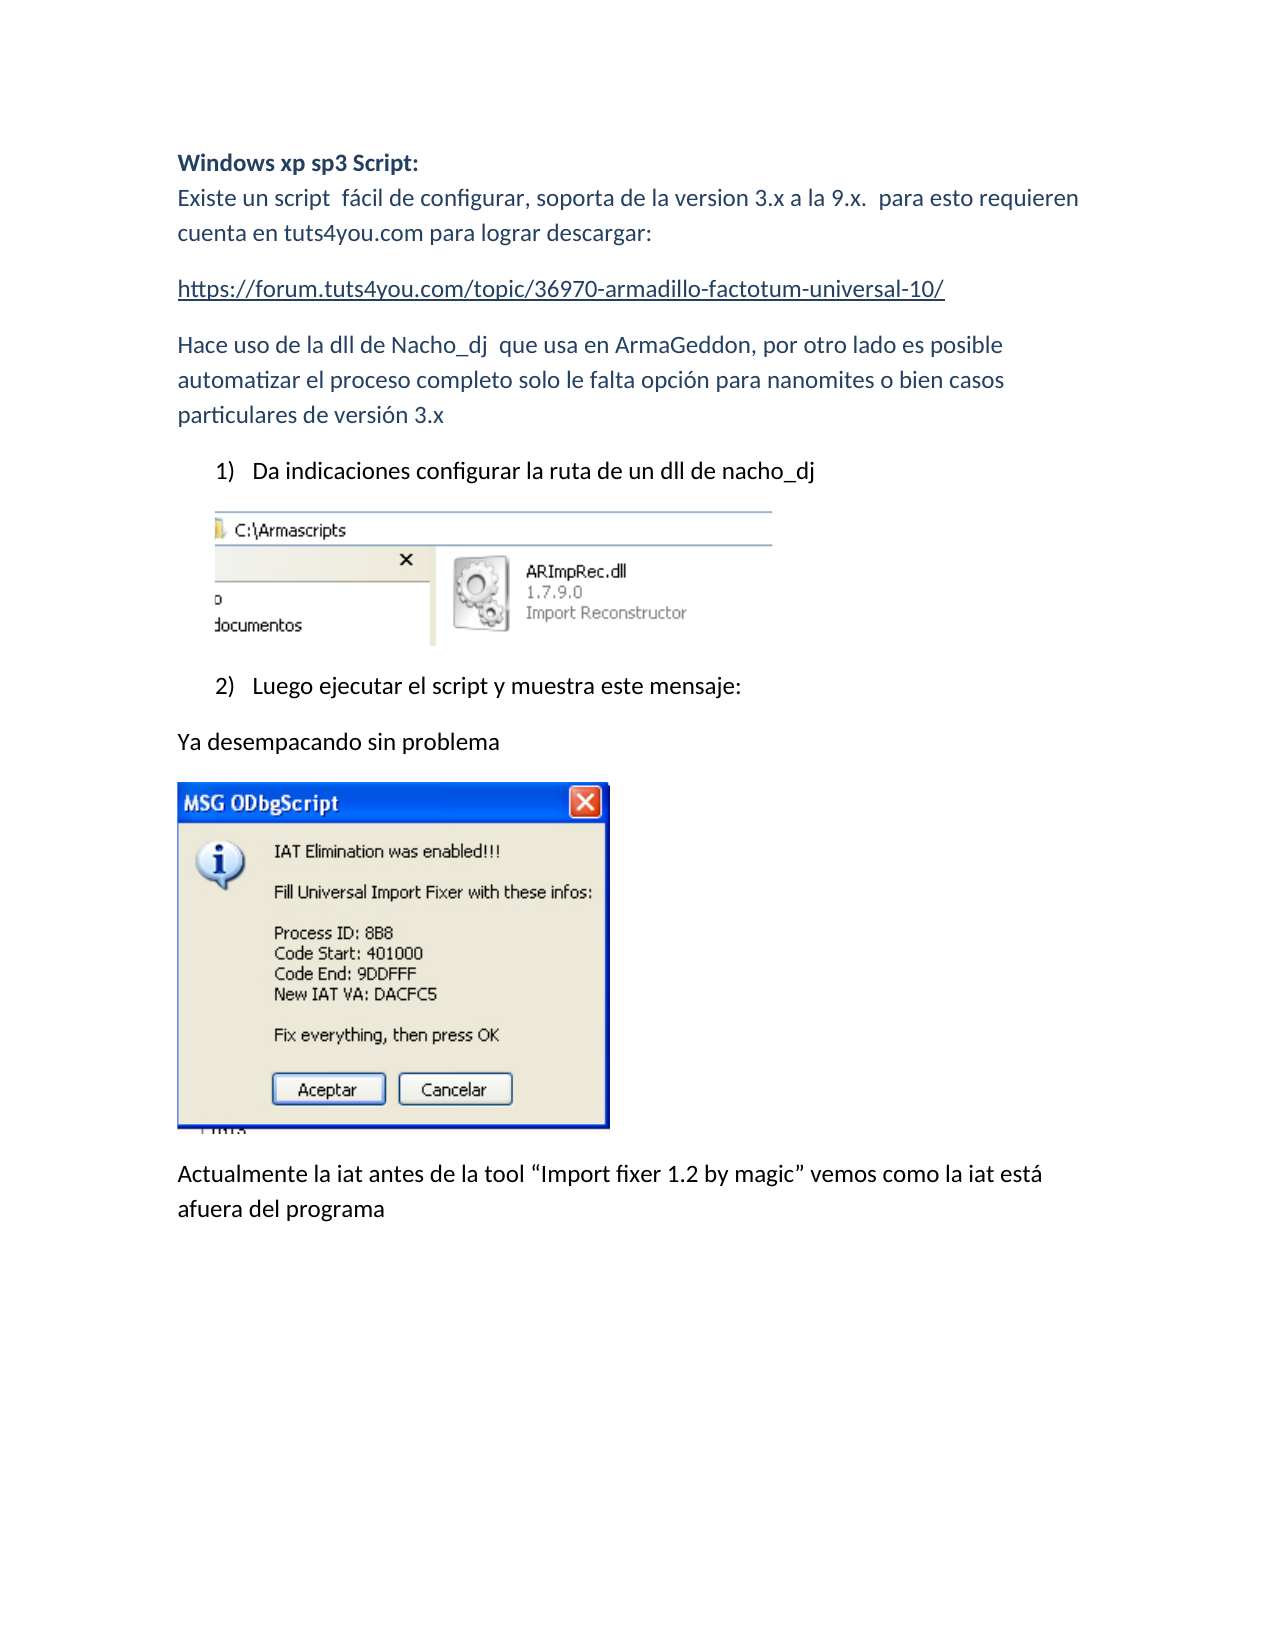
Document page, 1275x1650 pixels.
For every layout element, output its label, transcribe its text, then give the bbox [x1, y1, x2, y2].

text Existe un script fácil de configurar, soporta de la version 3.x a la 9.x. para esto requieren cuenta en tuts4you.com para lograr descargar: [177, 183, 1098, 248]
picture [214, 511, 773, 646]
list Da indicaciones configurar la ruta de un dll de nacho_dj [215, 455, 1098, 486]
list Luego ejecutar el script y muestra este mensaje: [215, 670, 1098, 701]
subtitle Windows xp sp3 Script: [177, 148, 1098, 178]
text Actualmente la iat antes de la tool “Import fixer 1.2 by magic” vemos como la iat está afuera del programa [177, 1158, 1098, 1224]
text https://forum.tuts4you.com/topic/36970-armadillo-factotum-universal-10/ [177, 273, 1098, 304]
text Ya desempacando sin problema [177, 726, 1098, 757]
text Hace uso de la dll de Nacho_dj que usa en ArmaGeddon, por otro lado es posible automatizar el proceso completo solo le falta opción para nanomites o bien casos particulares de versión 3.x [177, 329, 1098, 430]
picture [177, 782, 610, 1134]
